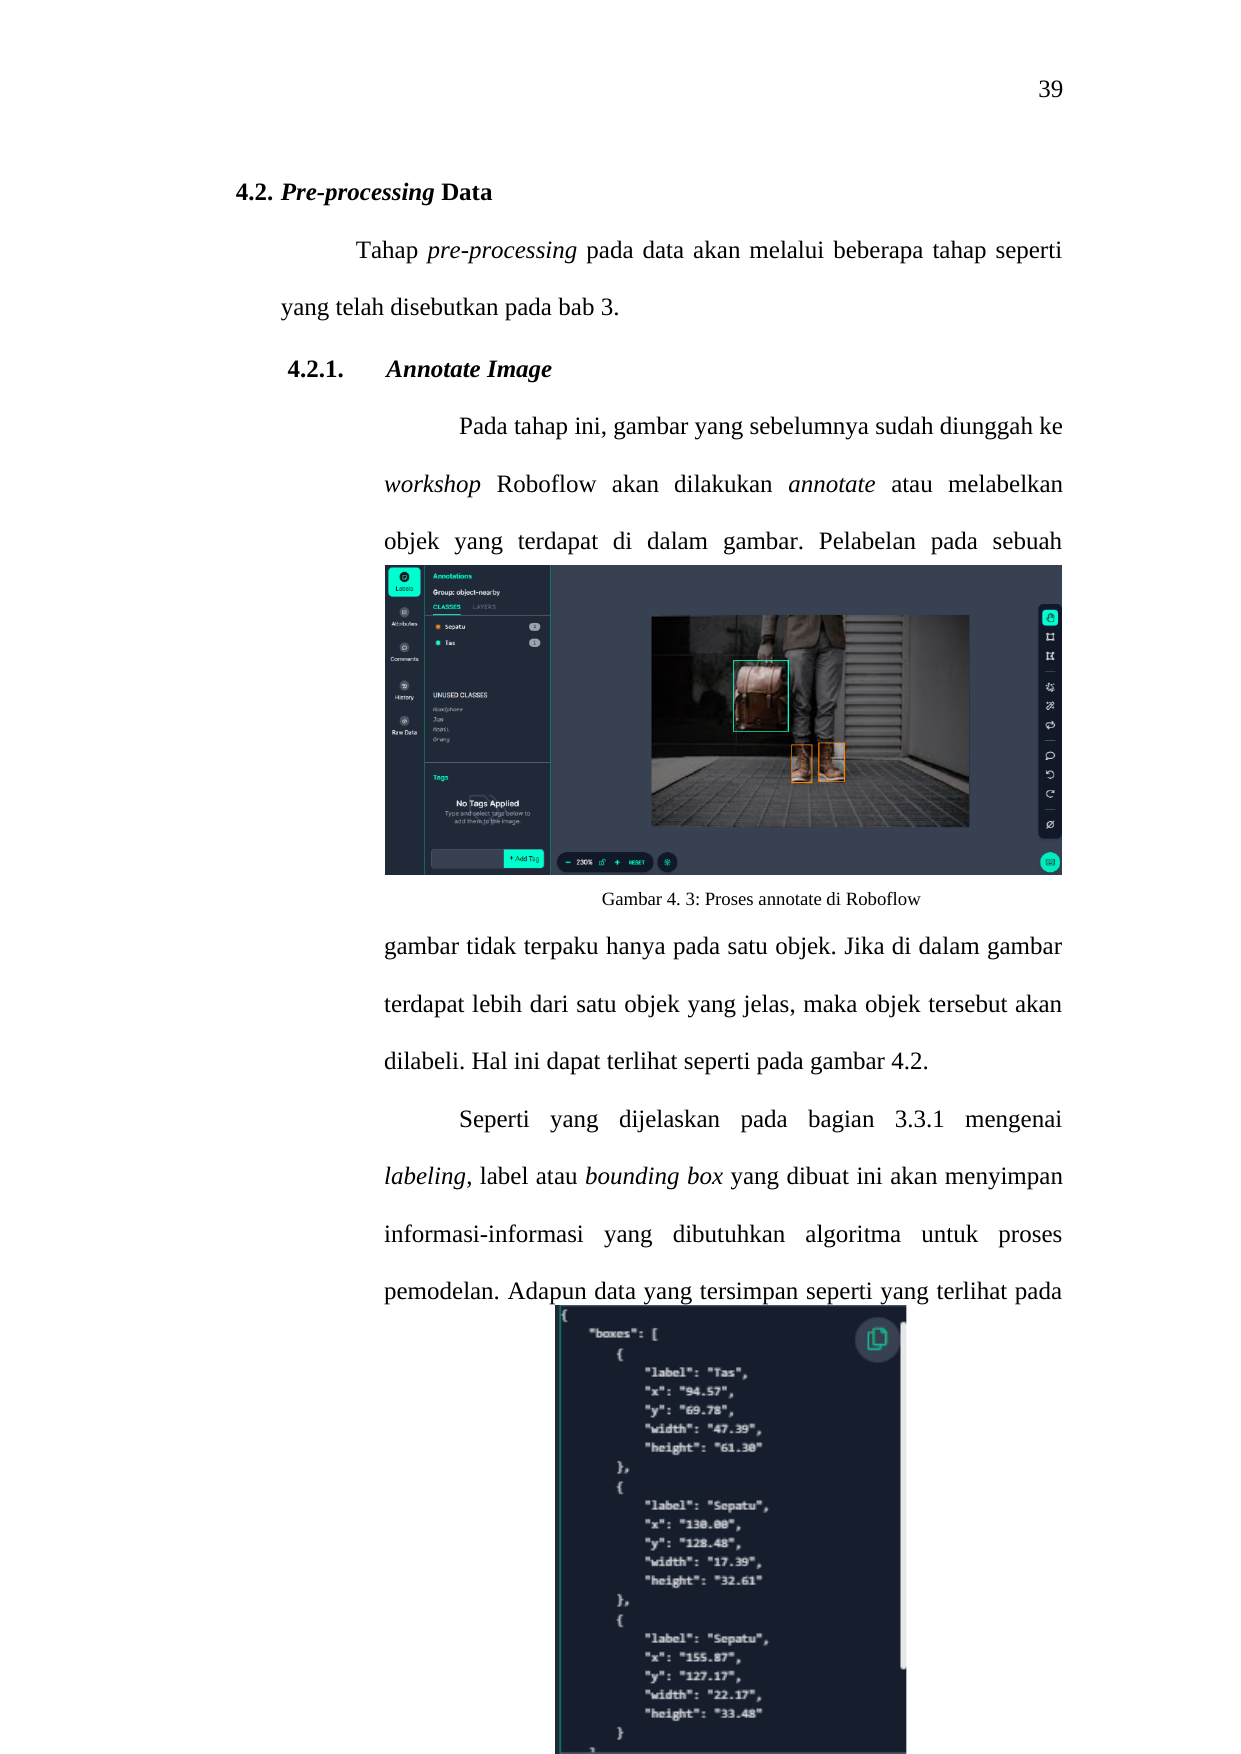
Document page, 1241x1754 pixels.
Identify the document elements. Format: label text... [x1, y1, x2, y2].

picture [555, 1305, 907, 1754]
picture [385, 565, 1062, 875]
subtitle Annotate Image [287, 354, 1063, 383]
text Tahap pre-processing pada data akan melalui beberapa tahap seperti yang telah disebutkan pada bab 3. [281, 235, 1063, 321]
subtitle Pre-processing Data [236, 177, 1063, 206]
